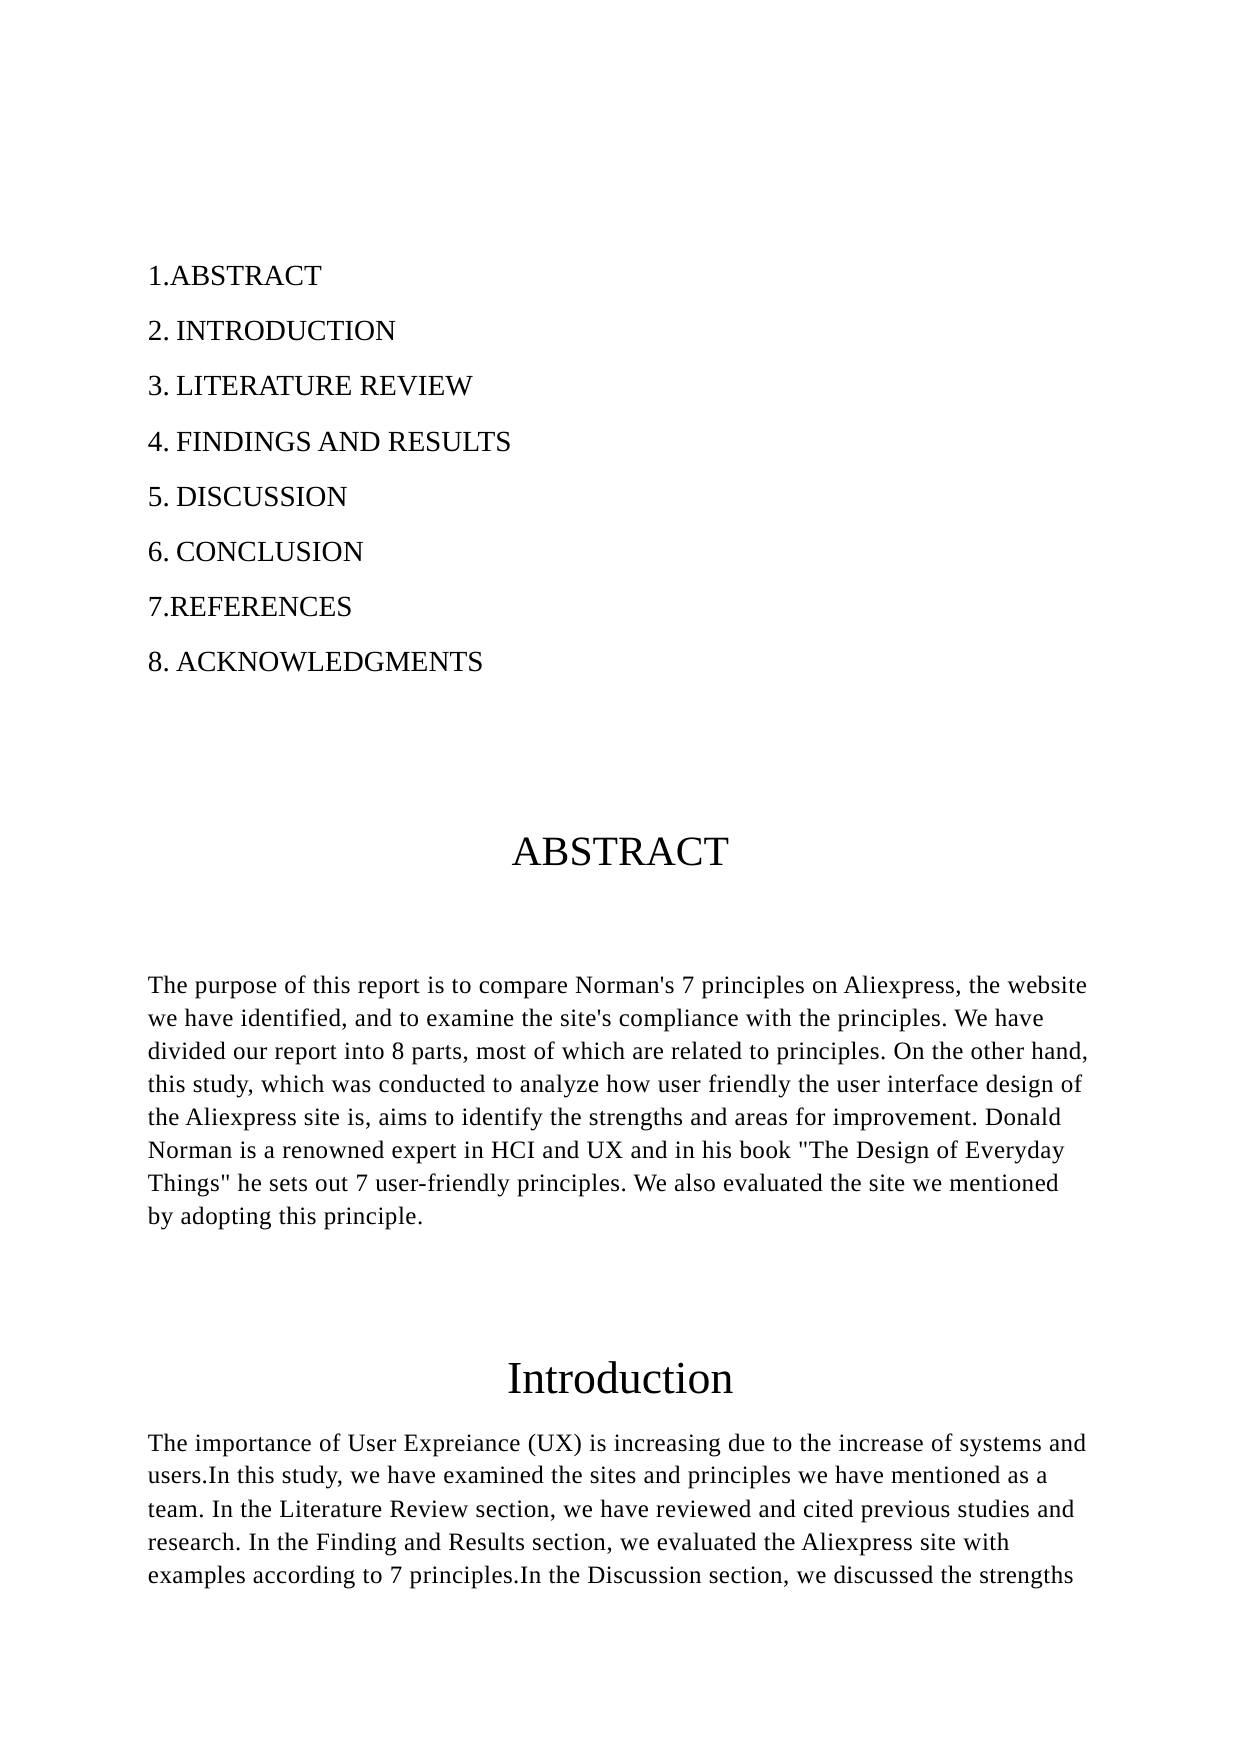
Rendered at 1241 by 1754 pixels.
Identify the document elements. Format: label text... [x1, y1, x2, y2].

text 4. FINDINGS AND RESULTS [148, 424, 1093, 457]
text 1.ABSTRACT [148, 258, 1093, 292]
text 8. ACKNOWLEDGMENTS [148, 644, 1093, 678]
text 3. LITERATURE REVIEW [148, 368, 1093, 402]
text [148, 1428, 1093, 1588]
text The purpose of this report is to compare Norman's 7 principles on Aliexpress, the website we have identified, and to examine the site's compliance with the principles. We have divided our report into 8 parts, most of which are related to principles. On the other hand, this study, which was conducted to analyze how user friendly the user interface design of the Aliexpress site is, aims to identify the strengths and areas for improvement. Donald Norman is a renowned expert in HCI and UX and in his book "The Design of Everyday Things" he sets out 7 user-friendly principles. We also evaluated the site we mentioned by adopting this principle. [148, 970, 1093, 1230]
text ABSTRACT [148, 827, 1093, 874]
text 2. INTRODUCTION [148, 313, 1093, 347]
text 5. DISCUSSION [148, 479, 1093, 512]
text Introduction [148, 1350, 1093, 1403]
text 6. CONCLUSION [148, 534, 1093, 568]
text 7.REFERENCES [148, 589, 1093, 623]
